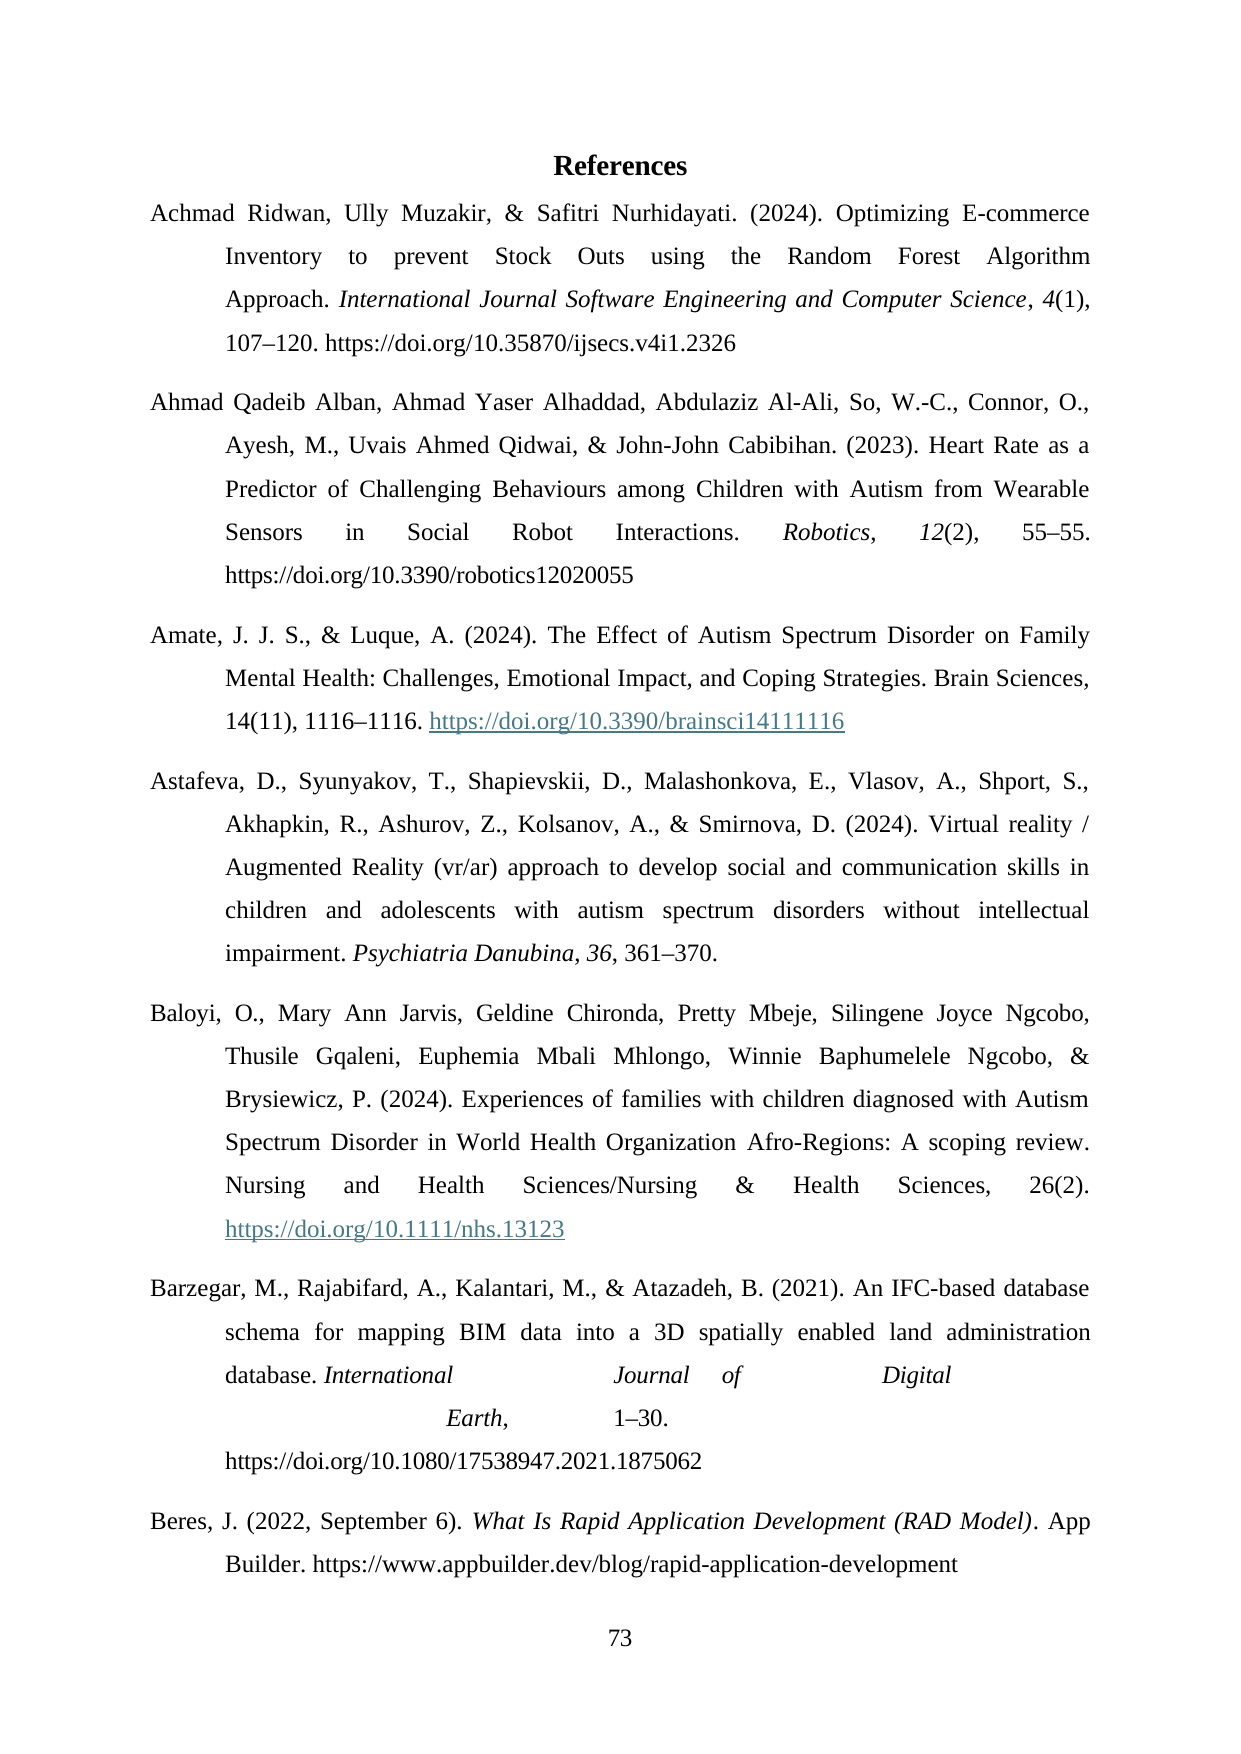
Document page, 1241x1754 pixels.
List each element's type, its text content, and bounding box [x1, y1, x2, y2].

text Beres, J. (2022, September 6). What Is Rapid Application Development (RAD Model). App Builder. https://www.appbuilder.dev/blog/rapid-application-development [150, 1506, 1091, 1578]
text Barzegar, M., Rajabifard, A., Kalantari, M., & Atazadeh, B. (2021). An IFC-based database schema for mapping BIM data into a 3D spatially enabled land administration database. International Journal of Digital Earth, 1–30. https://doi.org/10.1080/17538947.2021.1875062 [150, 1273, 1091, 1475]
text Ahmad Qadeib Alban, Ahmad Yaser Alhaddad, Abdulaziz Al-Ali, So, W.-C., Connor, O., Ayesh, M., Uvais Ahmed Qidwai, & John-John Cabibihan. (2023). Heart Rate as a Predictor of Challenging Behaviours among Children with Autism from Wearable Sensors in Social Robot Interactions. Robotics, 12(2), 55–55. https://doi.org/10.3390/robotics12020055 [150, 387, 1091, 589]
text Baloyi, O., Mary Ann Jarvis, Geldine Chironda, Pretty Mbeje, Silingene Joyce Ngcobo, Thusile Gqaleni, Euphemia Mbali Mhlongo, Winnie Baphumelele Ngcobo, & Brysiewicz, P. (2024). Experiences of families with children diagnosed with Autism Spectrum Disorder in World Health Organization Afro‐Regions: A scoping review. Nursing and Health Sciences/Nursing & Health Sciences, 26(2). https://doi.org/10.1111/nhs.13123 [150, 998, 1090, 1242]
subtitle References [148, 148, 1093, 182]
text Achmad Ridwan, Ully Muzakir, & Safitri Nurhidayati. (2024). Optimizing E-commerce Inventory to prevent Stock Outs using the Random Forest Algorithm Approach. International Journal Software Engineering and Computer Science, 4(1), 107–120. https://doi.org/10.35870/ijsecs.v4i1.2326 [150, 198, 1091, 356]
text Astafeva, D., Syunyakov, T., Shapievskii, D., Malashonkova, E., Vlasov, A., Shport, S., Akhapkin, R., Ashurov, Z., Kolsanov, A., & Smirnova, D. (2024). Virtual reality / Augmented Reality (vr/ar) approach to develop social and communication skills in children and adolescents with autism spectrum disorders without intellectual impairment. Psychiatria Danubina, 36, 361–370. [150, 766, 1090, 967]
text Amate, J. J. S., & Luque, A. (2024). The Effect of Autism Spectrum Disorder on Family Mental Health: Challenges, Emotional Impact, and Coping Strategies. Brain Sciences, 14(11), 1116–1116. https://doi.org/10.3390/brainsci14111116 [150, 620, 1090, 735]
